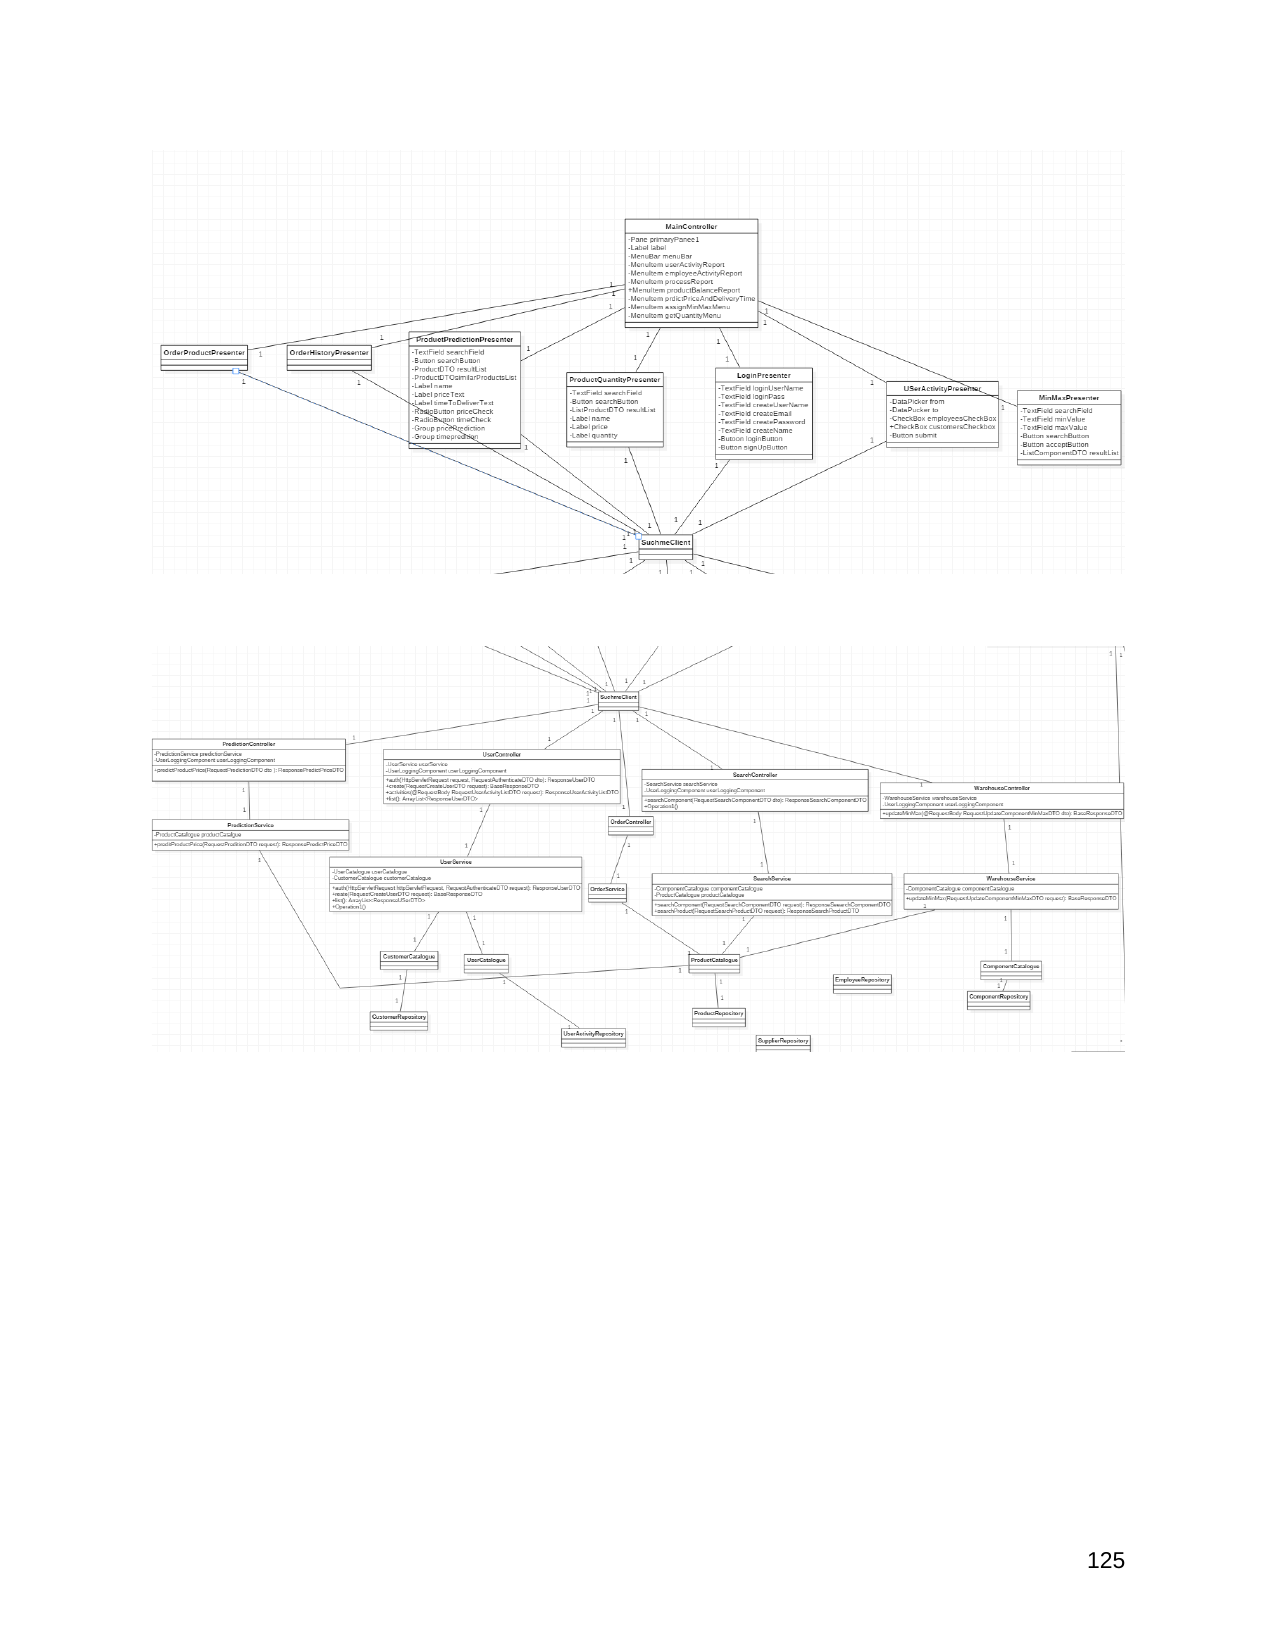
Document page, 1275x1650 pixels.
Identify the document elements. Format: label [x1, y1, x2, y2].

picture [151, 646, 1125, 1052]
picture [151, 150, 1125, 574]
